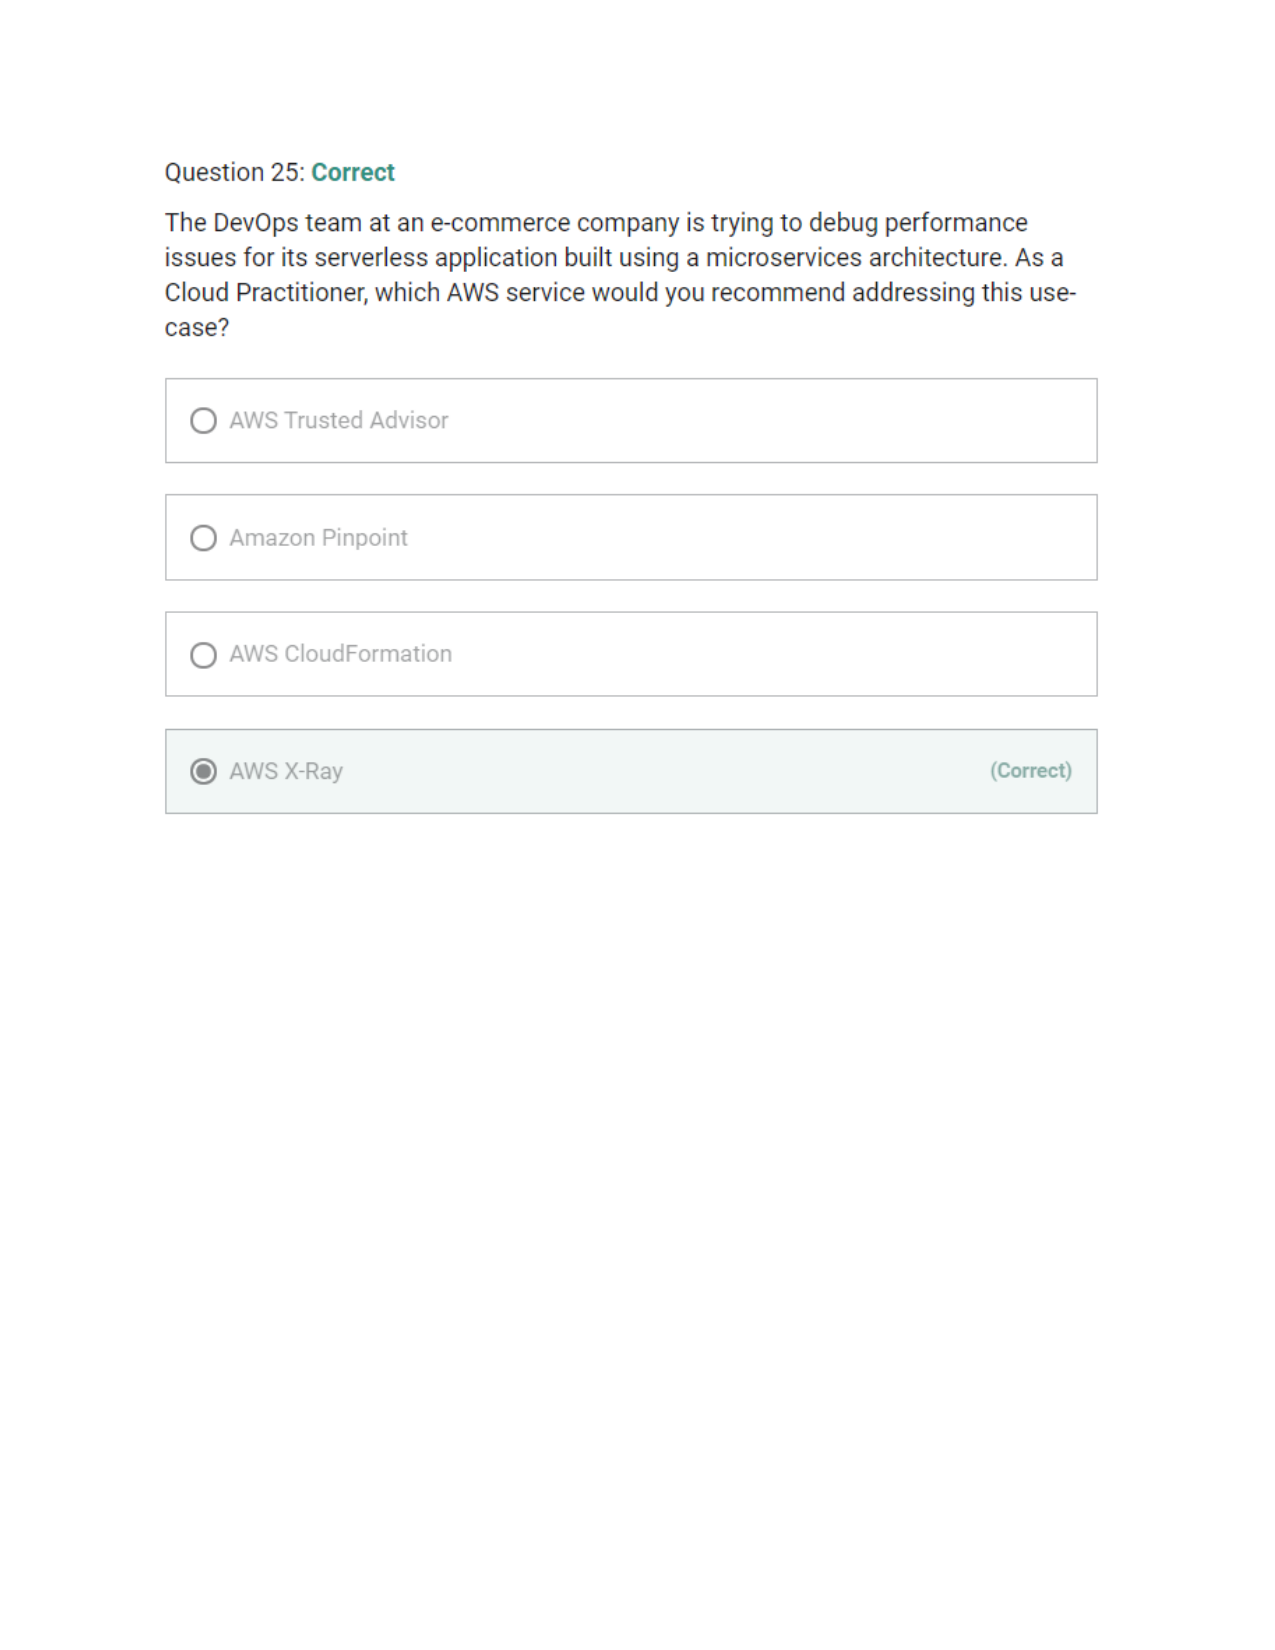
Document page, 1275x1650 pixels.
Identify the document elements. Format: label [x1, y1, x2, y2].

picture [150, 150, 1125, 831]
